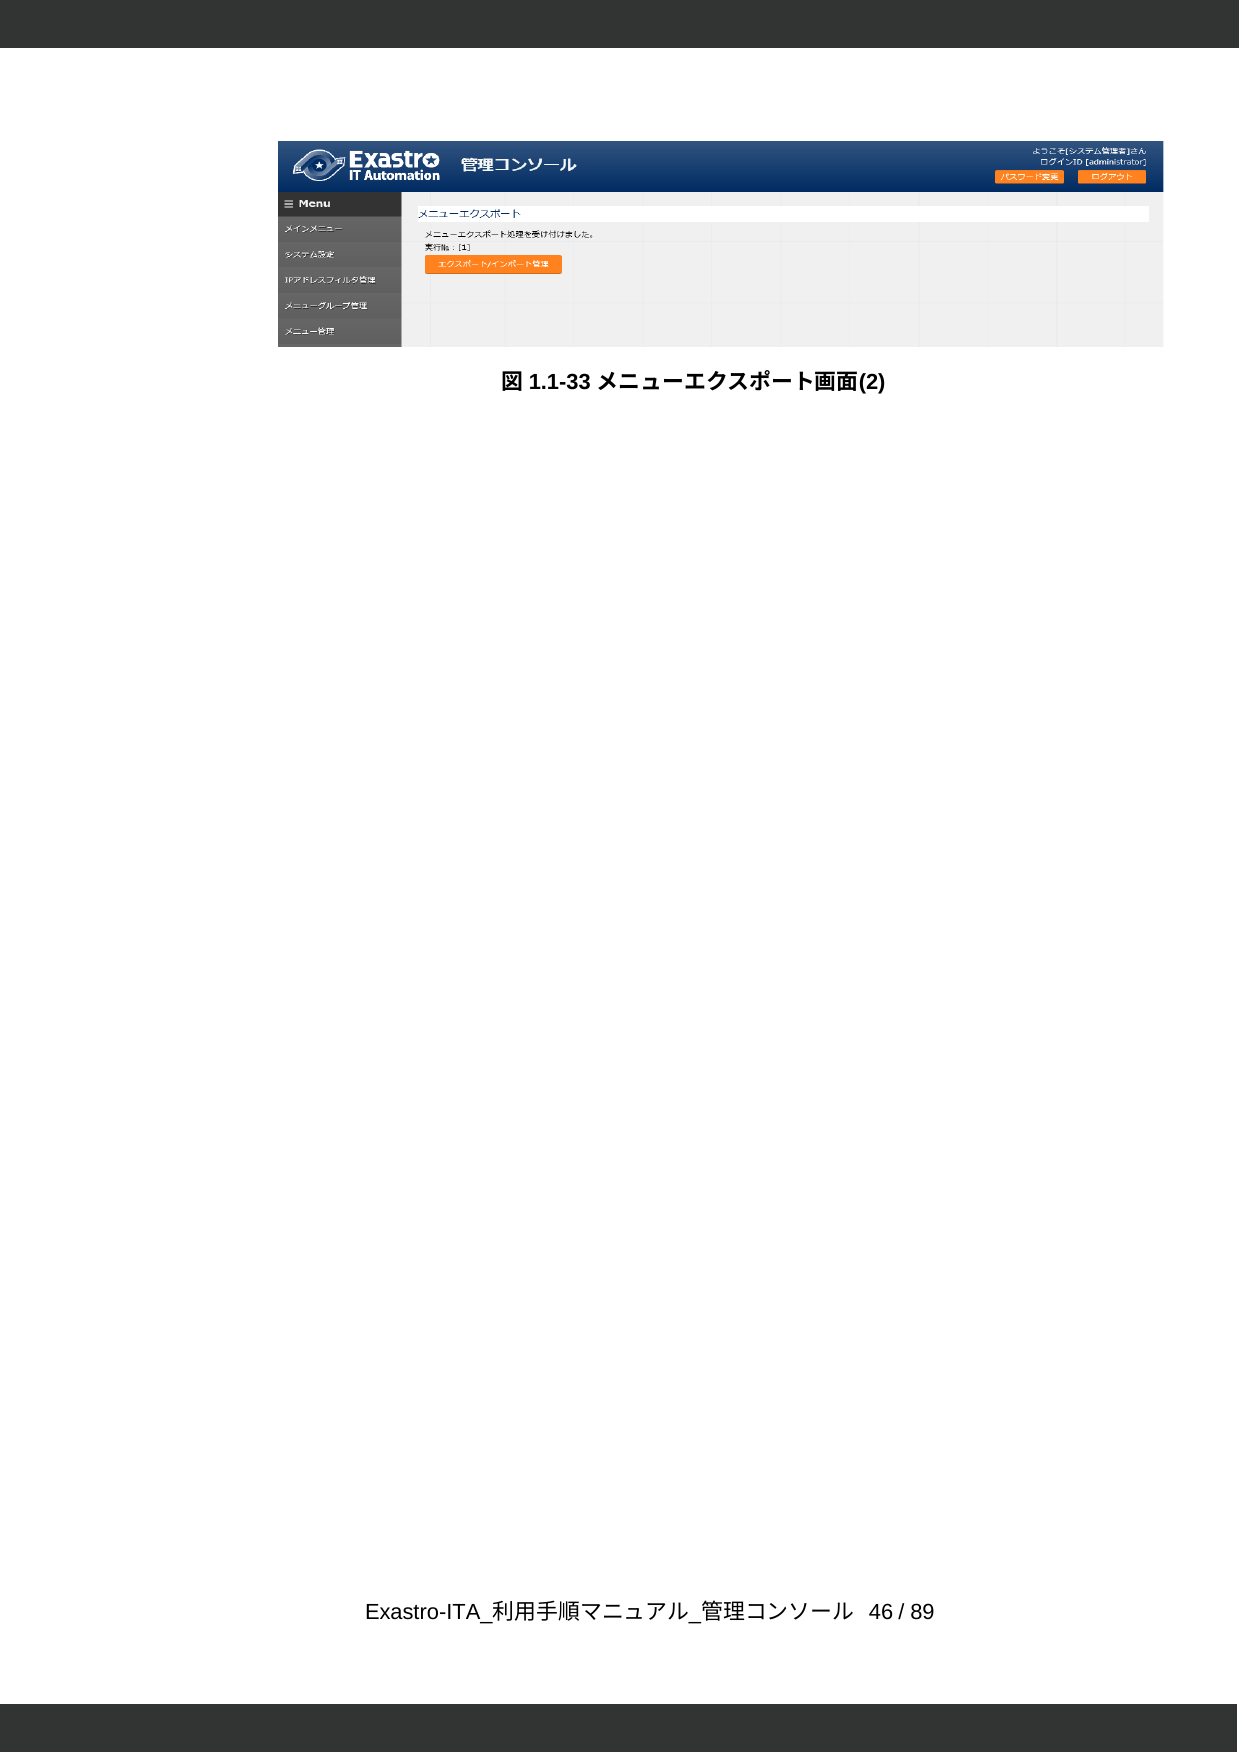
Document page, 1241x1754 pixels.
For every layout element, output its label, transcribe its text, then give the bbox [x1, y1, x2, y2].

text 図 1.1-33 メニューエクスポート画面(2) [148, 350, 1152, 410]
picture [0, 0, 1239, 48]
picture [277, 141, 1164, 347]
picture [0, 1704, 1237, 1752]
